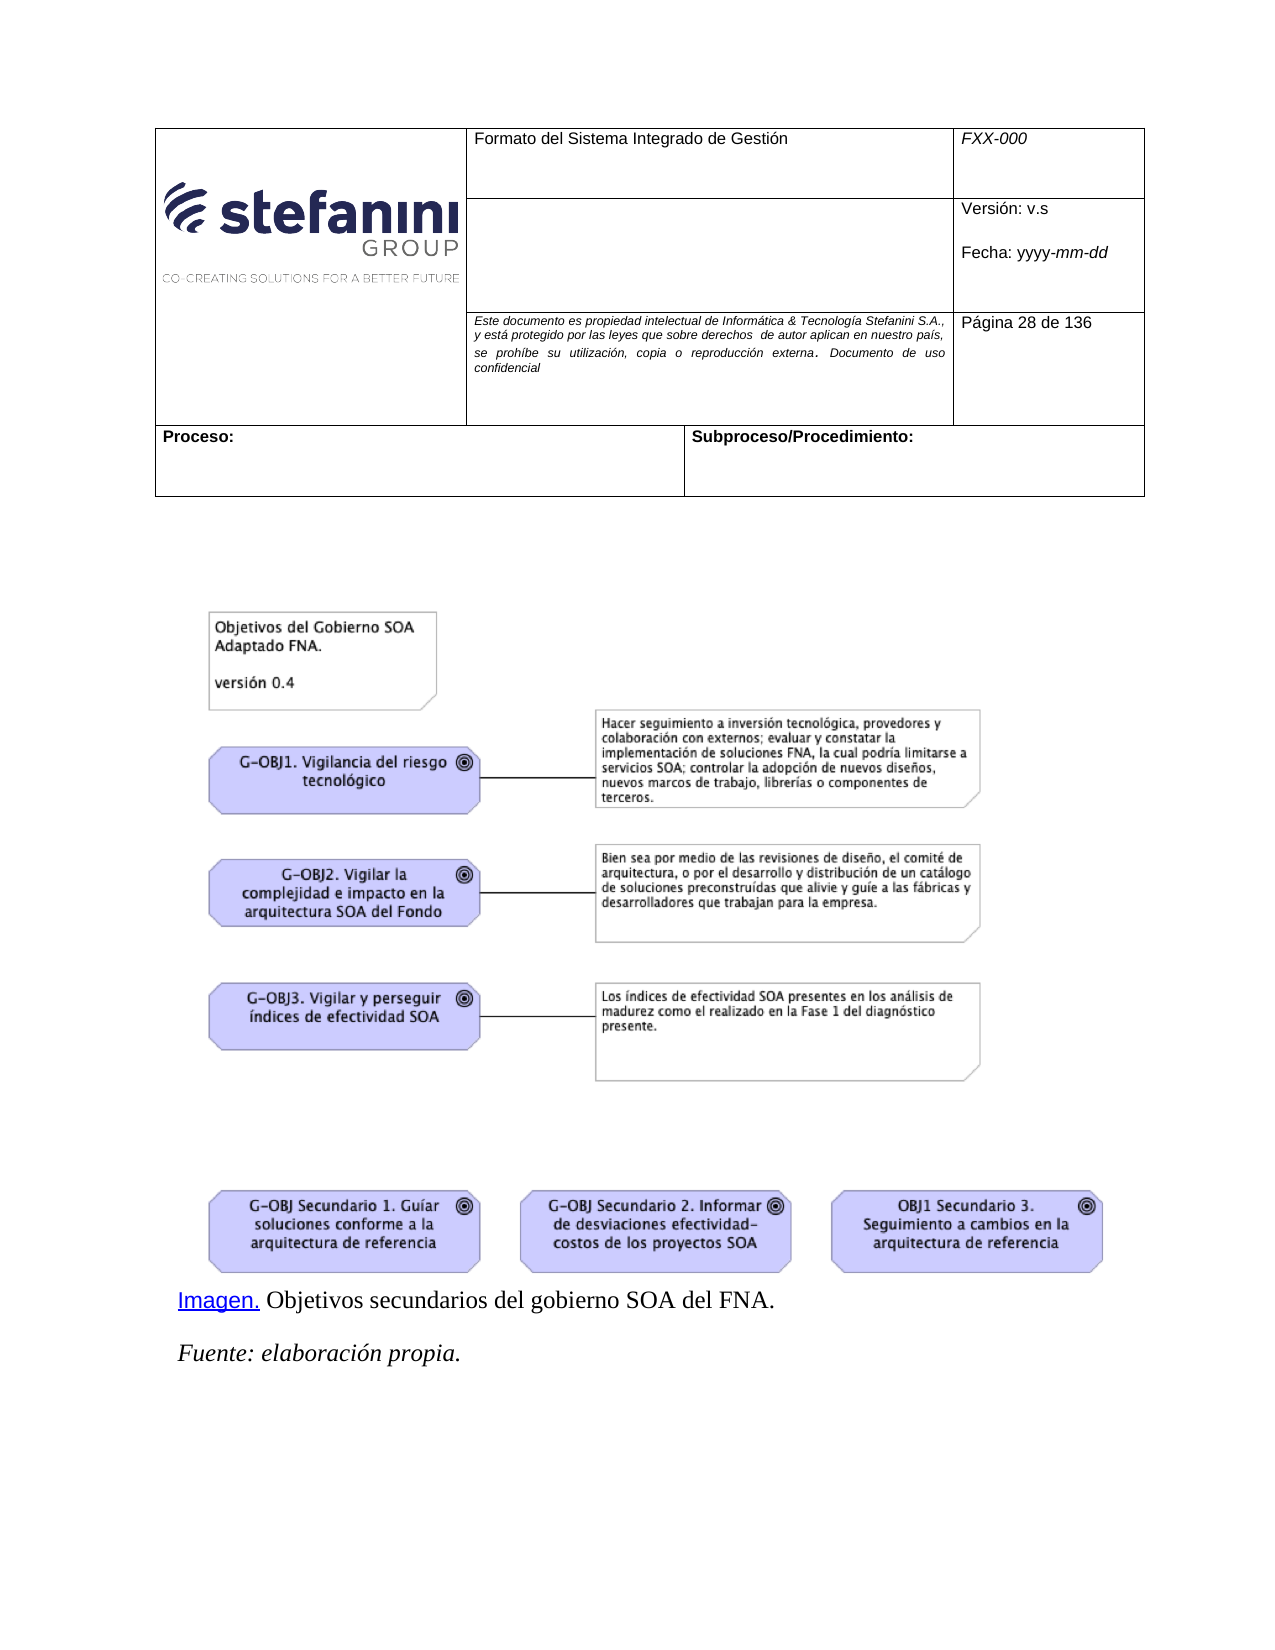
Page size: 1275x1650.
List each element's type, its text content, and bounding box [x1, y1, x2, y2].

picture [162, 182, 460, 286]
text Fuente: elaboración propia. [177, 1338, 1098, 1367]
picture [196, 599, 1115, 1285]
